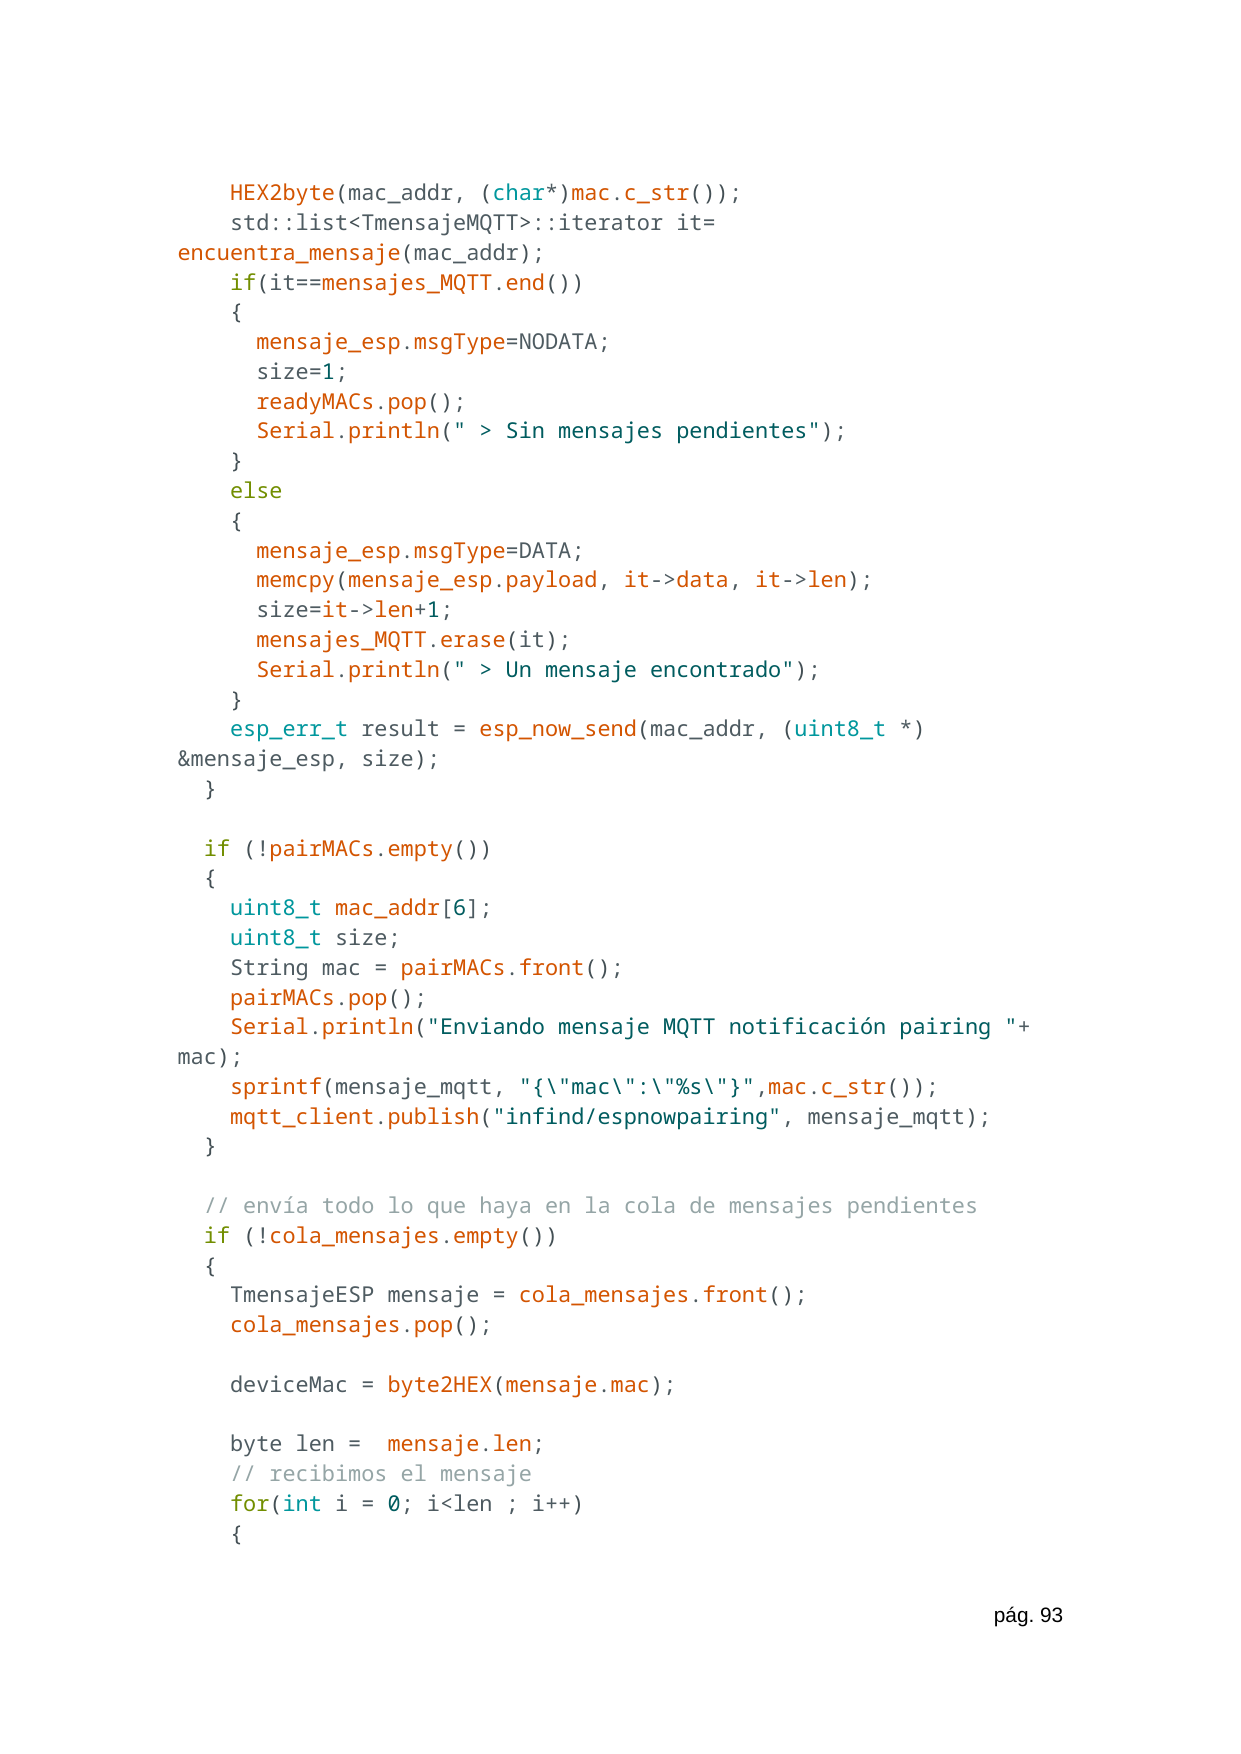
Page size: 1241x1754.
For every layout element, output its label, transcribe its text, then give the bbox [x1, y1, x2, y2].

text String mac = pairMACs.front(); [177, 952, 1063, 982]
text memcpy(mensaje_esp.payload, it->data, it->len); [177, 564, 1063, 594]
text size=it->len+1; [177, 594, 1063, 624]
text cola_mensajes.pop(); [177, 1309, 1063, 1339]
text if (!cola_mensajes.empty()) [177, 1220, 1063, 1250]
text uint8_t mac_addr[6]; [177, 892, 1063, 922]
text deviceMac = byte2HEX(mensaje.mac); [177, 1369, 1063, 1399]
text } [177, 773, 1063, 803]
text else [177, 475, 1063, 505]
text uint8_t size; [177, 922, 1063, 952]
text // recibimos el mensaje [177, 1458, 1063, 1488]
text } [177, 1131, 1063, 1160]
text mqtt_client.publish("infind/espnowpairing", mensaje_mqtt); [177, 1101, 1063, 1131]
text HEX2byte(mac_addr, (char*)mac.c_str()); [177, 177, 1063, 207]
text byte len = mensaje.len; [177, 1428, 1063, 1458]
text Serial.println("Enviando mensaje MQTT notificación pairing "+ mac); [177, 1011, 1063, 1071]
text if(it==mensajes_MQTT.end()) [177, 267, 1063, 296]
text for(int i = 0; i<len ; i++) [177, 1488, 1063, 1518]
text mensajes_MQTT.erase(it); [177, 624, 1063, 654]
text esp_err_t result = esp_now_send(mac_addr, (uint8_t *) &mensaje_esp, size); [177, 713, 1063, 773]
text } [177, 445, 1063, 475]
text // envía todo lo que haya en la cola de mensajes pendientes [177, 1190, 1063, 1220]
text } [177, 684, 1063, 713]
text pairMACs.pop(); [177, 982, 1063, 1011]
text size=1; [177, 356, 1063, 386]
text readyMACs.pop(); [177, 386, 1063, 416]
text mensaje_esp.msgType=NODATA; [177, 326, 1063, 356]
text sprintf(mensaje_mqtt, "{\"mac\":\"%s\"}",mac.c_str()); [177, 1071, 1063, 1101]
text { [177, 1518, 1063, 1548]
text { [177, 862, 1063, 892]
text { [177, 505, 1063, 535]
text Serial.println(" > Sin mensajes pendientes"); [177, 416, 1063, 445]
text { [177, 296, 1063, 326]
text { [177, 1250, 1063, 1279]
text TmensajeESP mensaje = cola_mensajes.front(); [177, 1279, 1063, 1309]
text std::list<TmensajeMQTT>::iterator it= encuentra_mensaje(mac_addr); [177, 207, 1063, 267]
text if (!pairMACs.empty()) [177, 833, 1063, 862]
text mensaje_esp.msgType=DATA; [177, 535, 1063, 564]
text Serial.println(" > Un mensaje encontrado"); [177, 654, 1063, 684]
